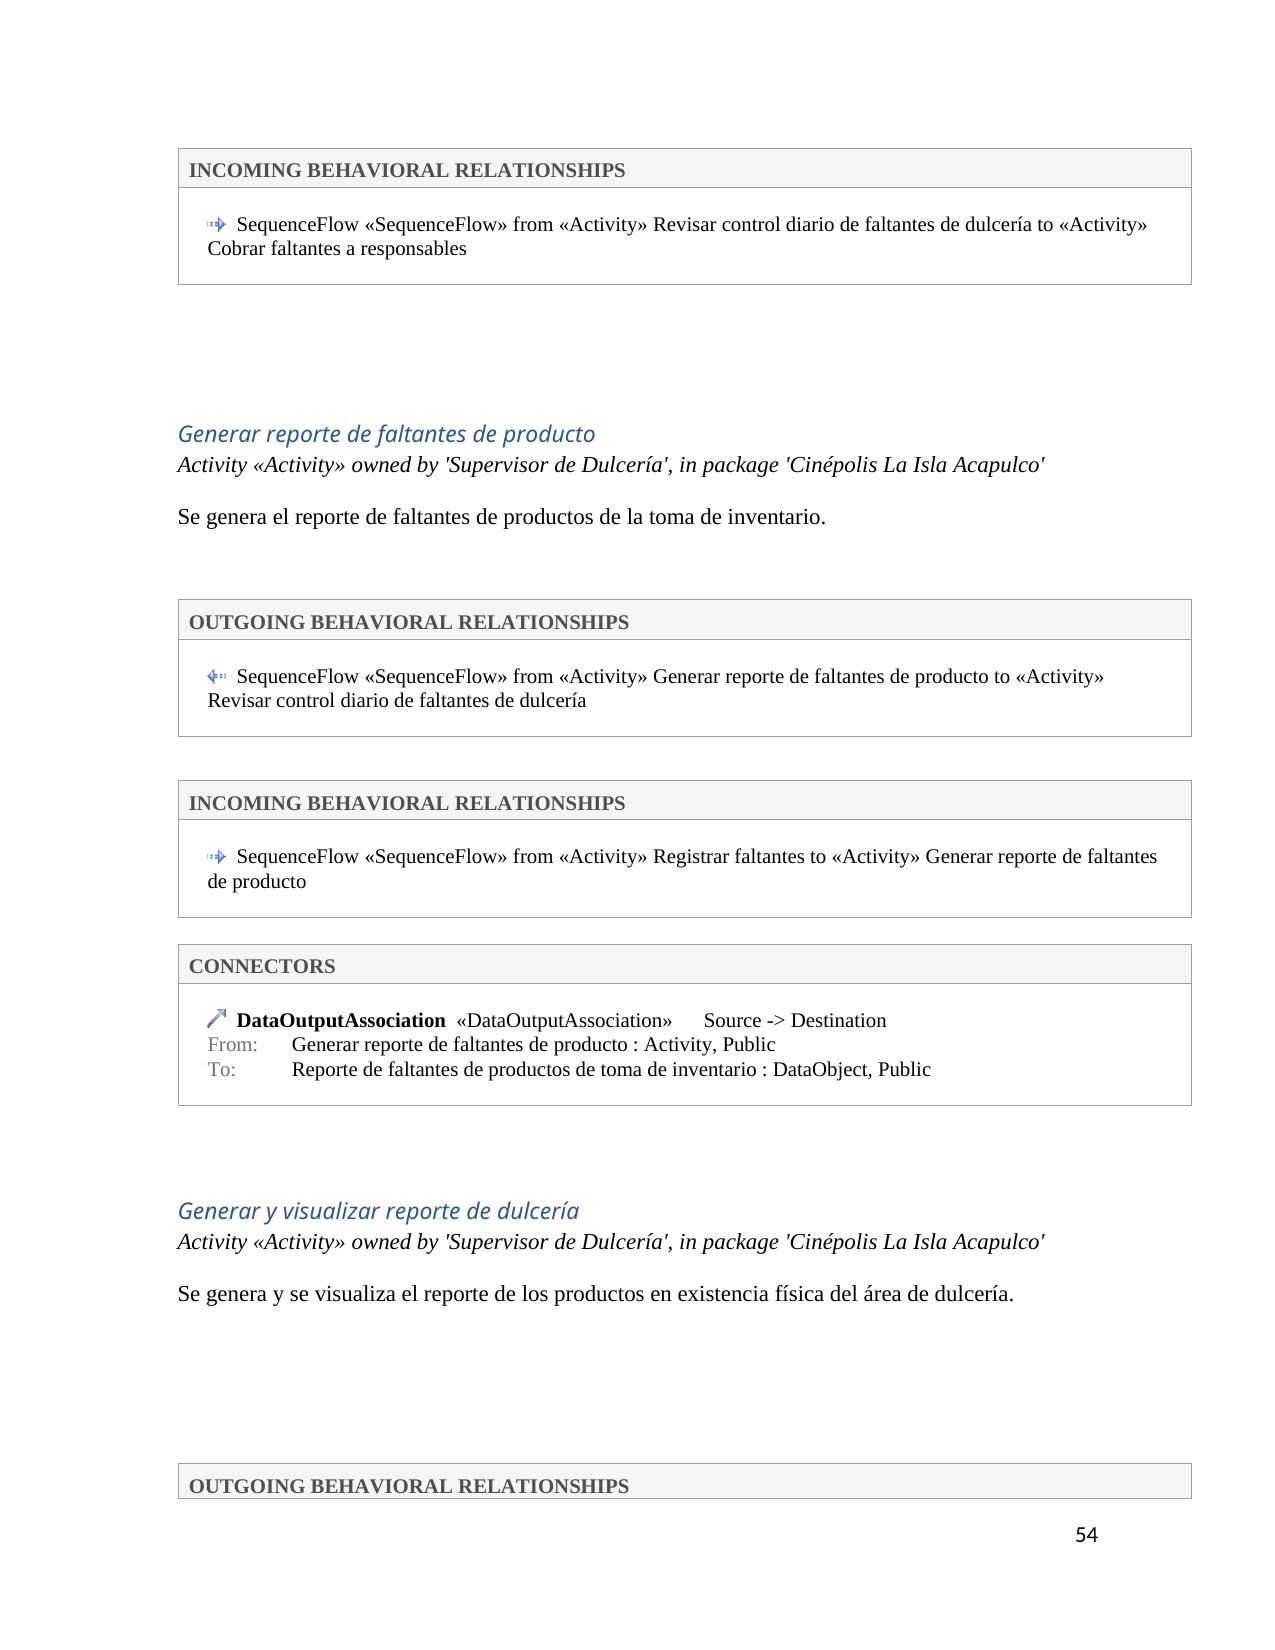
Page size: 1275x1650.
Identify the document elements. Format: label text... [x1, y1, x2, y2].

text Se genera el reporte de faltantes de productos de la toma de inventario. [177, 503, 1098, 530]
table_header OUTGOING BEHAVIORAL RELATIONSHIPS [179, 600, 1191, 638]
table_cell SequenceFlow «SequenceFlow» from «Activity» Registrar faltantes to «Activity» Generar reporte de faltantes de producto [179, 820, 1191, 917]
table_header INCOMING BEHAVIORAL RELATIONSHIPS [179, 781, 1191, 819]
table_cell SequenceFlow «SequenceFlow» from «Activity» Revisar control diario de faltantes de dulcería to «Activity» Cobrar faltantes a responsables [179, 188, 1191, 284]
table_header INCOMING BEHAVIORAL RELATIONSHIPS [179, 149, 1191, 187]
table_cell SequenceFlow «SequenceFlow» from «Activity» Generar reporte de faltantes de producto to «Activity» Revisar control diario de faltantes de dulcería [179, 640, 1191, 736]
subtitle Generar reporte de faltantes de producto [177, 418, 1098, 449]
text Activity «Activity» owned by 'Supervisor de Dulcería', in package 'Cinépolis La Isla Acapulco' [177, 451, 1098, 477]
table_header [179, 1464, 1191, 1498]
picture [207, 1009, 226, 1028]
picture [207, 212, 226, 232]
table_header CONNECTORS [179, 945, 1191, 983]
subtitle Generar y visualizar reporte de dulcería [177, 1195, 1098, 1226]
picture [207, 845, 226, 864]
text Activity «Activity» owned by 'Supervisor de Dulcería', in package 'Cinépolis La Isla Acapulco' [177, 1228, 1098, 1254]
table_cell DataOutputAssociation «DataOutputAssociation» Source -> Destination From: Generar reporte de faltantes de producto : Activity, Public To: Reporte de faltantes de productos de toma de inventario : DataObject, Public [179, 984, 1191, 1104]
picture [207, 664, 226, 684]
text Se genera y se visualiza el reporte de los productos en existencia física del área de dulcería. [177, 1280, 1098, 1307]
